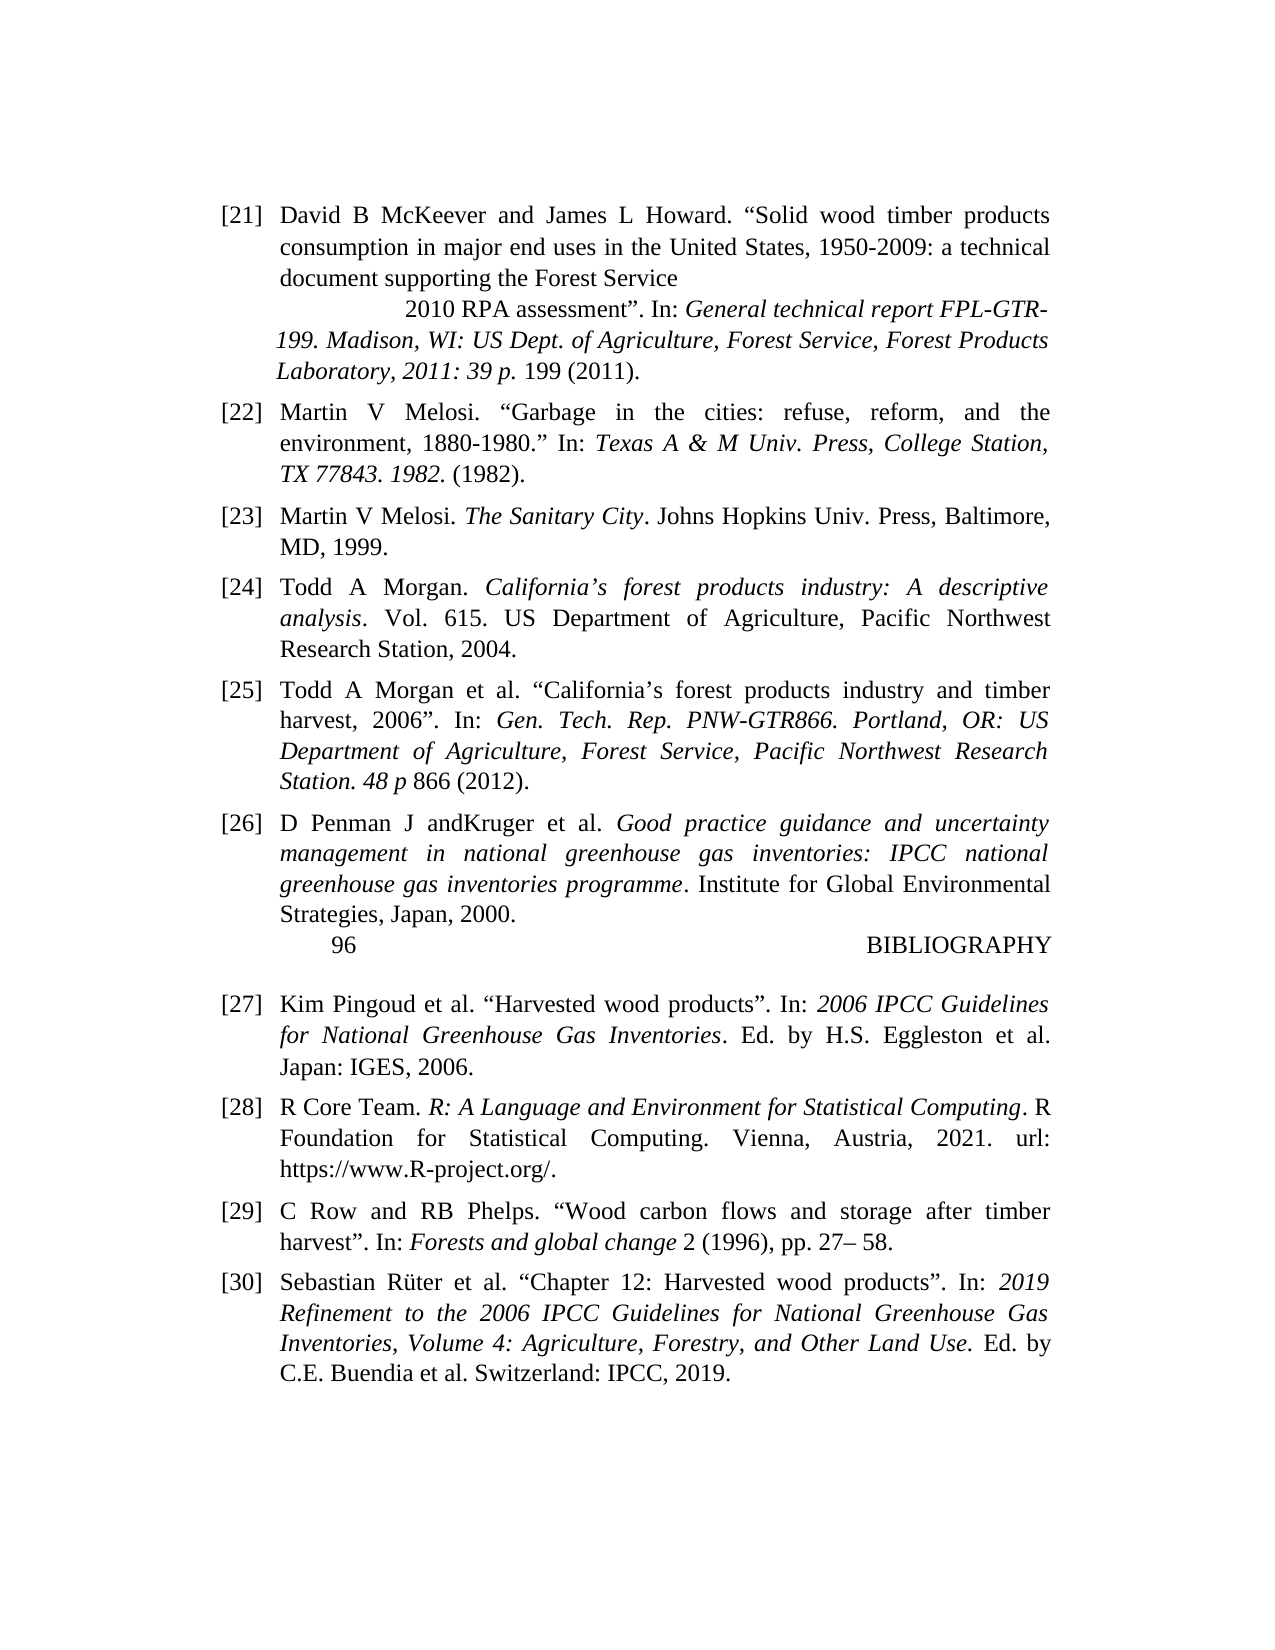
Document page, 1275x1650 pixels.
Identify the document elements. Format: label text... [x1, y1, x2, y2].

text 199. Madison, WI: US Dept. of Agriculture, Forest Service, Forest Products Laboratory, 2011: 39 p. 199 (2011). [275, 325, 1052, 384]
list R Core Team. R: A Language and Environment for Statistical Computing. R Foundation for Statistical Computing. Vienna, Austria, 2021. url: https://www.R-project.org/. [221, 1092, 1051, 1183]
list Sebastian Rüter et al. “Chapter 12: Harvested wood products”. In: 2019 Refinement to the 2006 IPCC Guidelines for National Greenhouse Gas Inventories, Volume 4: Agriculture, Forestry, and Other Land Use. Ed. by C.E. Buendia et al. Switzerland: IPCC, 2019. [221, 1267, 1051, 1387]
list D Penman J andKruger et al. Good practice guidance and uncertainty management in national greenhouse gas inventories: IPCC national greenhouse gas inventories programme. Institute for Global Environmental Strategies, Japan, 2000. [221, 808, 1051, 928]
list C Row and RB Phelps. “Wood carbon flows and storage after timber harvest”. In: Forests and global change 2 (1996), pp. 27– 58. [221, 1196, 1051, 1256]
list Kim Pingoud et al. “Harvested wood products”. In: 2006 IPCC Guidelines for National Greenhouse Gas Inventories. Ed. by H.S. Eggleston et al. Japan: IGES, 2006. [221, 989, 1051, 1080]
list Todd A Morgan. California’s forest products industry: A descriptive analysis. Vol. 615. US Department of Agriculture, Pacific Northwest Research Station, 2004. [221, 572, 1051, 663]
list Martin V Melosi. “Garbage in the cities: refuse, reform, and the environment, 1880-1980.” In: Texas A & M Univ. Press, College Station, TX 77843. 1982. (1982). [221, 397, 1051, 488]
text 2010 RPA assessment”. In: General technical report FPL-GTR- [219, 294, 1050, 323]
subtitle 96 BIBLIOGRAPHY [219, 930, 940, 959]
list David B McKeever and James L Howard. “Solid wood timber products consumption in major end uses in the United States, 1950-2009: a technical document supporting the Forest Service [221, 201, 1051, 291]
list Todd A Morgan et al. “California’s forest products industry and timber harvest, 2006”. In: Gen. Tech. Rep. PNW-GTR866. Portland, OR: US Department of Agriculture, Forest Service, Pacific Northwest Research Station. 48 p 866 (2012). [221, 675, 1051, 795]
list Martin V Melosi. The Sanitary City. Johns Hopkins Univ. Press, Baltimore, MD, 1999. [221, 501, 1051, 561]
